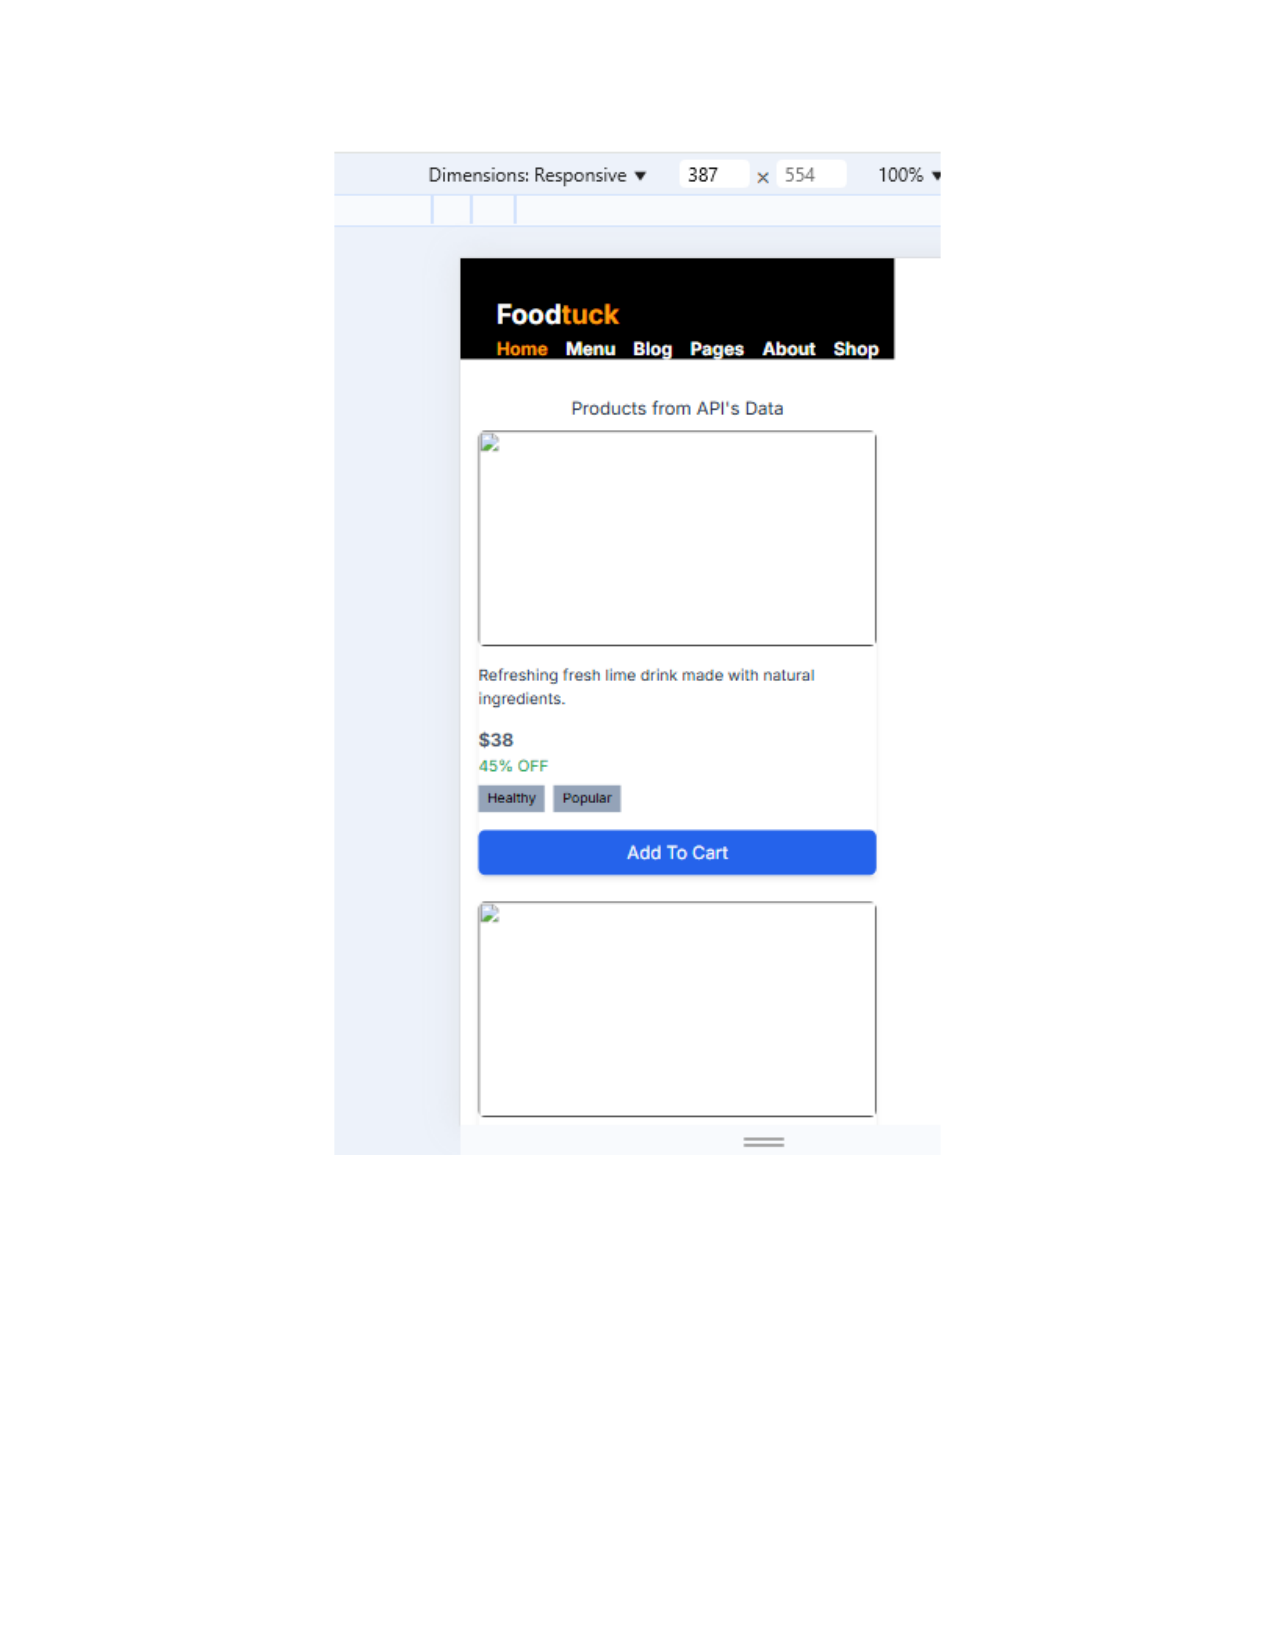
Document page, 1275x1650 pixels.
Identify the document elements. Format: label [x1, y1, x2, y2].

picture [334, 150, 941, 1155]
